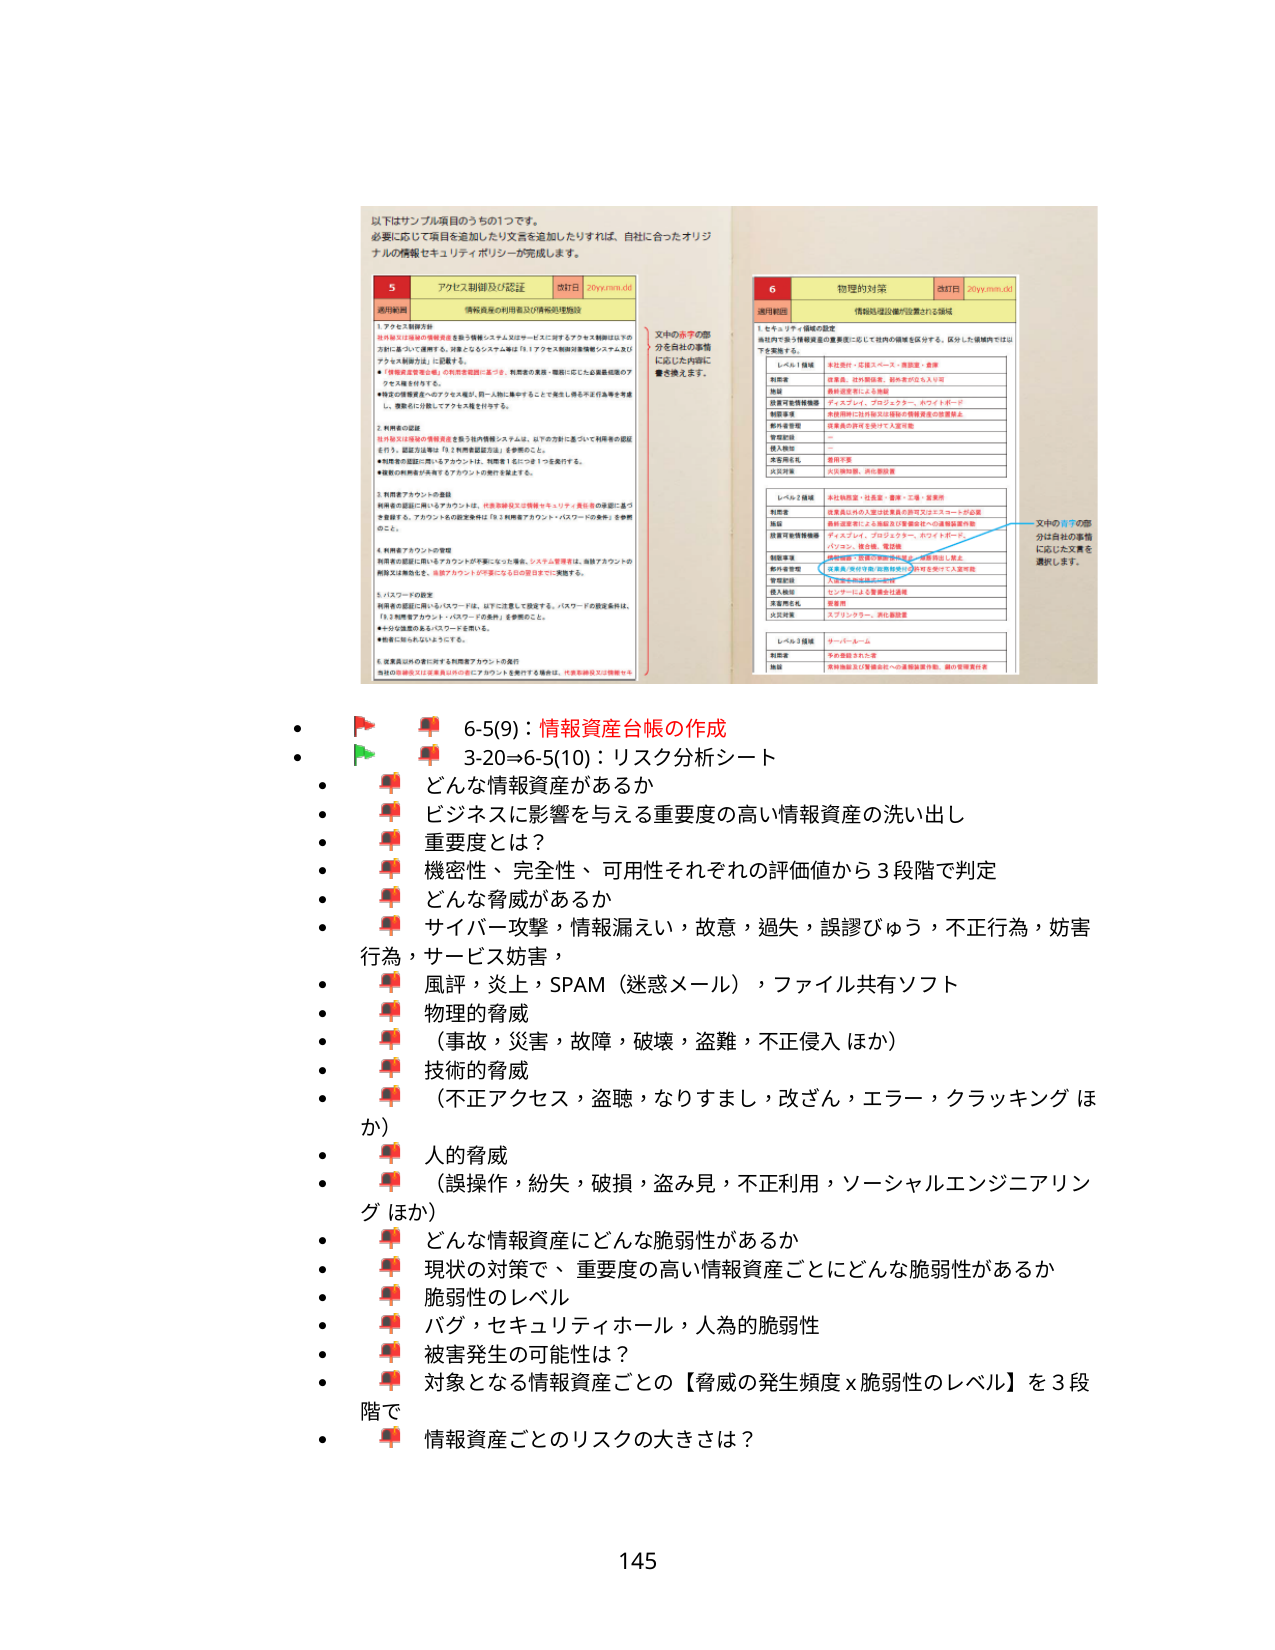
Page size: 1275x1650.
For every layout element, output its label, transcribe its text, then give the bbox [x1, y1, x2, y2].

picture [379, 829, 401, 851]
list 人的脅威 [319, 1141, 1098, 1169]
picture [354, 716, 376, 737]
list 重要度とは？ [319, 828, 1098, 857]
list （不正アクセス，盗聴，なりすまし，改ざん，エラー，クラッキング ほか） [319, 1084, 1098, 1141]
list ビジネスに影響を与える重要度の高い情報資産の洗い出し [319, 800, 1098, 828]
picture [379, 1028, 401, 1050]
picture [379, 1000, 401, 1022]
list 現状の対策で、 重要度の高い情報資産ごとにどんな脆弱性があるか [319, 1255, 1098, 1283]
list バグ，セキュリティホール，人為的脆弱性 [319, 1312, 1098, 1340]
picture [379, 1256, 401, 1277]
picture [379, 1313, 401, 1334]
list 物理的脅威 [319, 999, 1098, 1027]
list （事故，災害，故障，破壊，盗難，不正侵入 ほか） [319, 1027, 1098, 1056]
list 機密性、 完全性、 可用性それぞれの評価値から3段階で判定 [319, 857, 1098, 885]
picture [379, 915, 401, 936]
list どんな情報資産があるか [319, 771, 1098, 800]
picture [379, 1142, 401, 1164]
list どんな情報資産にどんな脆弱性があるか [319, 1226, 1098, 1255]
list 情報資産ごとのリスクの大きさは？ [319, 1425, 1098, 1454]
picture [360, 206, 1098, 684]
list 被害発生の可能性は？ [319, 1340, 1098, 1368]
picture [379, 858, 401, 879]
list 3-20⇒6-5(10)：リスク分析シート [294, 743, 1098, 771]
picture [379, 801, 401, 822]
list サイバー攻撃，情報漏えい，故意，過失，誤謬びゅう，不正行為，妨害行為，サービス妨害， [319, 913, 1098, 970]
list （誤操作，紛失，破損，盗み見，不正利用，ソーシャルエンジニアリング ほか） [319, 1169, 1098, 1226]
picture [379, 1057, 401, 1078]
list 技術的脅威 [319, 1056, 1098, 1084]
picture [379, 1284, 401, 1306]
picture [379, 971, 401, 993]
picture [354, 744, 376, 766]
picture [379, 1085, 401, 1107]
picture [379, 772, 401, 794]
picture [379, 1426, 401, 1448]
picture [379, 886, 401, 908]
list 対象となる情報資産ごとの【脅威の発生頻度x脆弱性のレベル】を３段階で [319, 1368, 1098, 1425]
list 6-5(9)：情報資産台帳の作成 [294, 714, 1098, 743]
list 風評，炎上，SPAM（迷惑メール），ファイル共有ソフト [319, 970, 1098, 999]
list 脆弱性のレベル [319, 1283, 1098, 1312]
picture [379, 1370, 401, 1391]
picture [379, 1171, 401, 1192]
picture [379, 1341, 401, 1363]
picture [418, 744, 440, 766]
picture [379, 1227, 401, 1249]
list どんな脅威があるか [319, 885, 1098, 913]
picture [418, 716, 440, 737]
